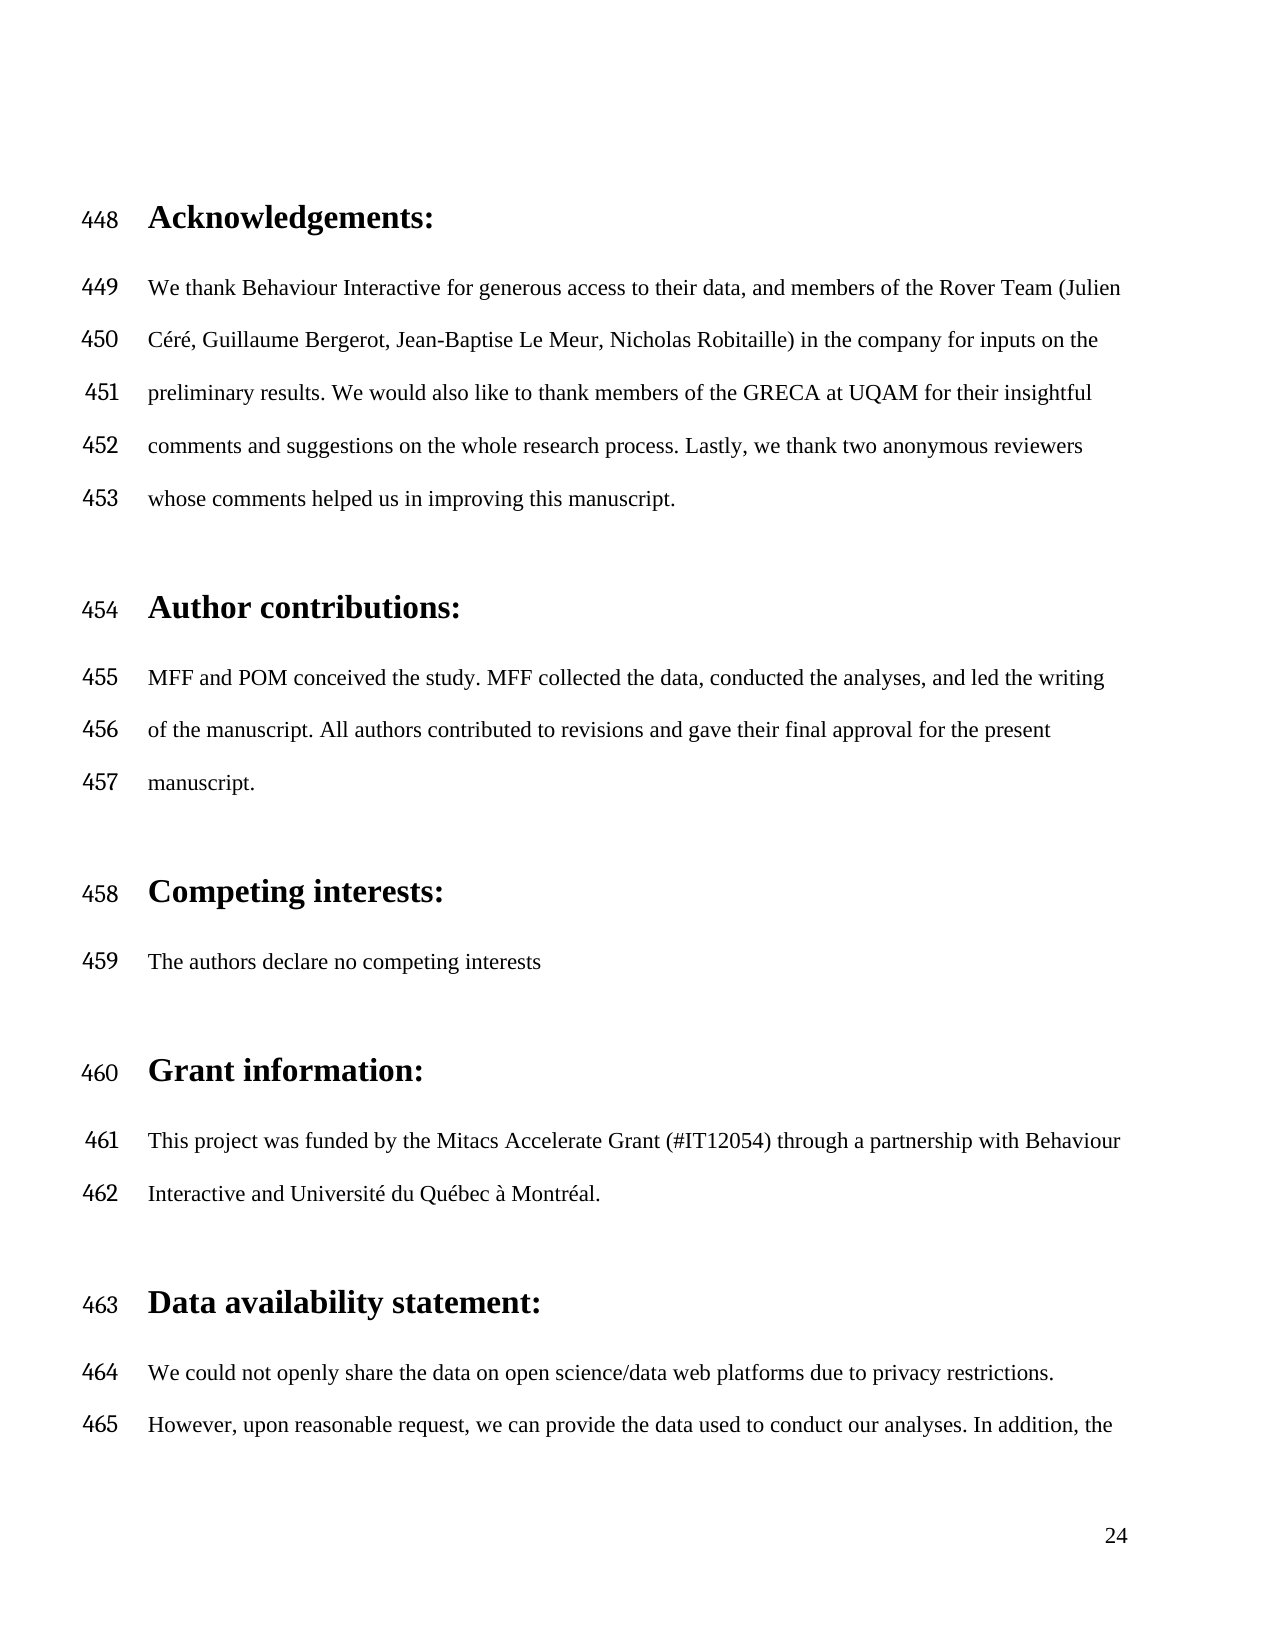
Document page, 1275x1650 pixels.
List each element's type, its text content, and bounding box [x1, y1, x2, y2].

text The authors declare no competing interests [148, 948, 1127, 974]
subtitle Data availability statement: [148, 1282, 1127, 1321]
text We thank Behaviour Interactive for generous access to their data, and members of the Rover Team (Julien Céré, Guillaume Bergerot, Jean-Baptise Le Meur, Nicholas Robitaille) in the company for inputs on the preliminary results. We would also like to thank members of the GRECA at UQAM for their insightful comments and suggestions on the whole research process. Lastly, we thank two anonymous reviewers whose comments helped us in improving this manuscript. [148, 274, 1127, 511]
subtitle Acknowledgements: [148, 198, 1127, 236]
text MFF and POM conceived the study. MFF collected the data, conducted the analyses, and led the writing of the manuscript. All authors contributed to revisions and gave their final approval for the present manuscript. [148, 664, 1127, 795]
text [148, 1359, 1127, 1438]
subtitle Author contributions: [148, 587, 1127, 626]
subtitle Competing interests: [148, 872, 1127, 910]
subtitle Grant information: [148, 1051, 1127, 1089]
text This project was funded by the Mitacs Accelerate Grant (#IT12054) through a partnership with Behaviour Interactive and Université du Québec à Montréal. [148, 1127, 1127, 1206]
